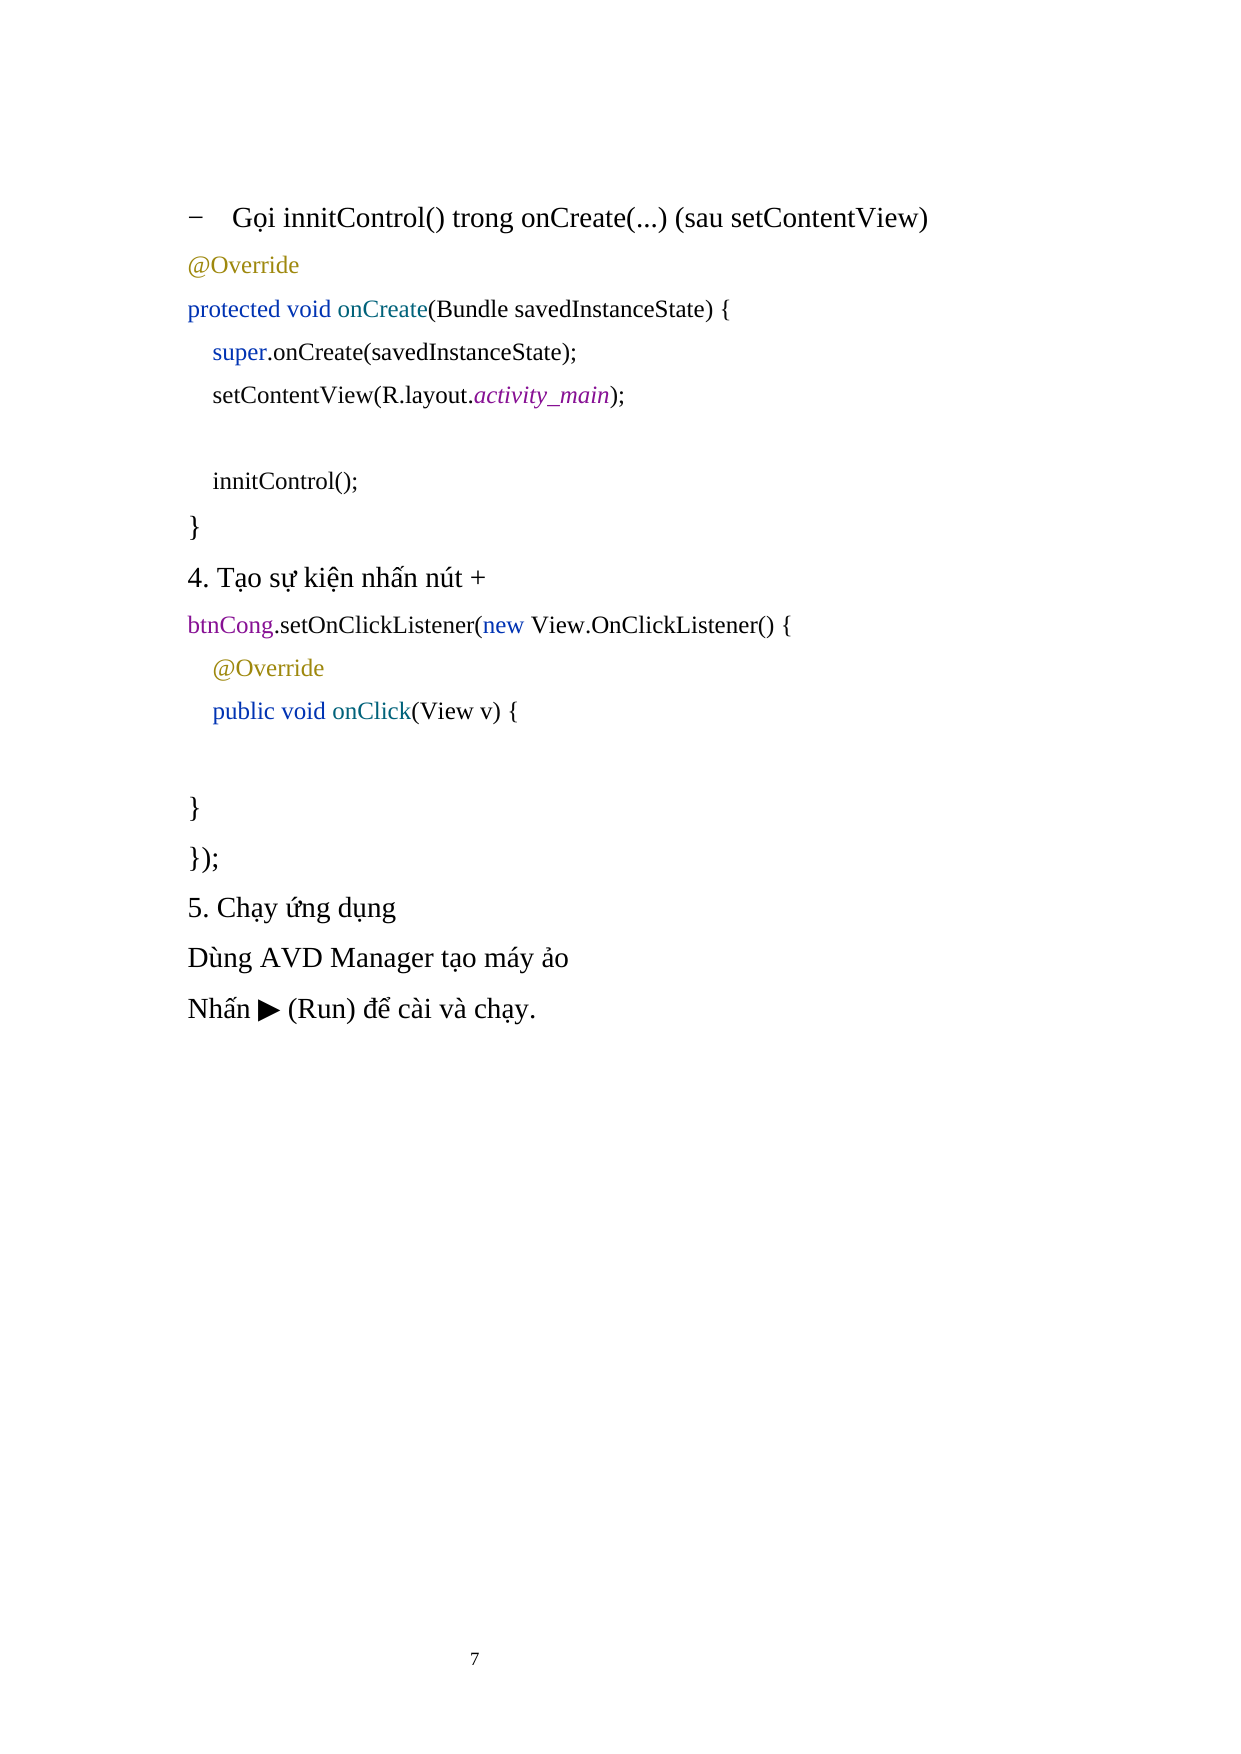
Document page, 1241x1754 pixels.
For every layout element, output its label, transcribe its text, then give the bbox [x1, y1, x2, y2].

list } [187, 790, 1053, 823]
list Chạy ứng dụng [187, 890, 1053, 924]
text @Override protected void onCreate(Bundle savedInstanceState) { super.onCreate(savedInstanceState); setContentView(R.layout.activity_main); innitControl(); [187, 251, 1053, 495]
list } [187, 509, 1053, 543]
list Dùng AVD Manager tạo máy ảo [187, 941, 1053, 974]
list Tạo sự kiện nhấn nút + [187, 560, 1053, 593]
list }); [187, 840, 1053, 873]
list Nhấn ▶ (Run) để cài và chạy. [187, 991, 1053, 1024]
text btnCong.setOnClickListener(new View.OnClickListener() { @Override public void onClick(View v) { [187, 610, 1053, 725]
list Gọi innitControl() trong onCreate(...) (sau setContentView) [187, 200, 1053, 234]
